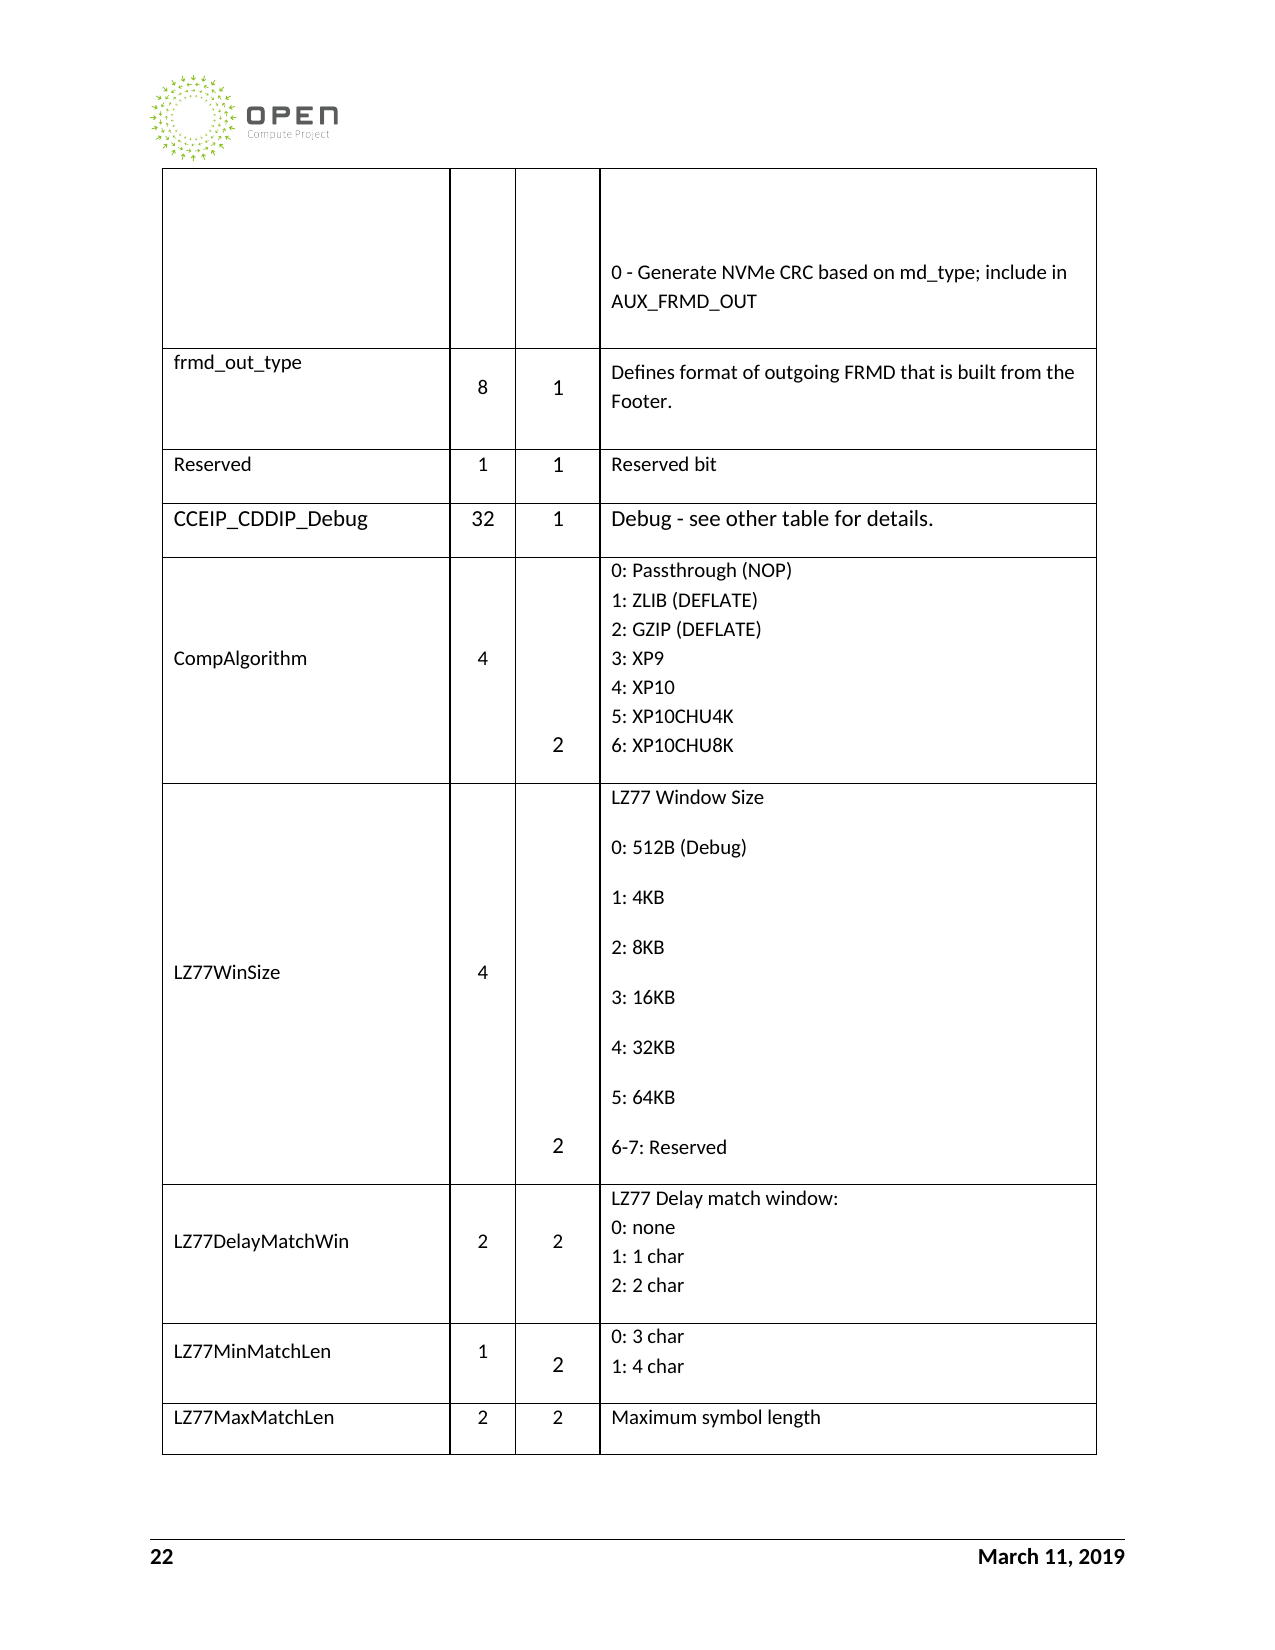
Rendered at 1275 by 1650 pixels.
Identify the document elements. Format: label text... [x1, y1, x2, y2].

table_cell 2 [516, 558, 599, 783]
table_cell 1 [516, 504, 599, 557]
table_cell CCEIP_CDDIP_Debug [163, 504, 449, 557]
table_cell 0: Passthrough (NOP) 1: ZLIB (DEFLATE) 2: GZIP (DEFLATE) 3: XP9 4: XP10 5: XP10CHU4K 6: XP10CHU8K [601, 558, 1096, 783]
table_cell Defines format of outgoing FRMD that is built from the Footer. [601, 349, 1096, 449]
table_cell LZ77 Delay match window: 0: none 1: 1 char 2: 2 char [601, 1185, 1096, 1323]
table_cell 2 [451, 1185, 515, 1323]
table_cell frmd_out_type [163, 349, 449, 449]
table_cell 4 [451, 558, 515, 783]
table_cell 1 [516, 450, 599, 503]
table_cell LZ77MinMatchLen [163, 1324, 449, 1403]
table_cell Debug - see other table for details. [601, 504, 1096, 557]
table_cell 1 [451, 1324, 515, 1403]
table_cell 2 [516, 1404, 599, 1454]
table_cell 32 [451, 504, 515, 557]
table_cell 2 [516, 784, 599, 1184]
table_cell 2 [451, 1404, 515, 1454]
table_cell 1 [516, 349, 599, 449]
picture [150, 75, 338, 168]
table_cell CompAlgorithm [163, 558, 449, 783]
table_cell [601, 1404, 1096, 1454]
table_cell 2 [516, 1185, 599, 1323]
table_cell 8 [451, 349, 515, 449]
table_cell 4 [451, 784, 515, 1184]
table_cell Reserved bit [601, 450, 1096, 503]
table_cell 0: 3 char 1: 4 char [601, 1324, 1096, 1403]
table_cell 1 [451, 450, 515, 503]
table_cell LZ77MaxMatchLen [163, 1404, 449, 1454]
table_cell 2 [516, 1324, 599, 1403]
table_cell LZ77DelayMatchWin [163, 1185, 449, 1323]
table_cell Reserved [163, 450, 449, 503]
table_cell LZ77WinSize [163, 784, 449, 1184]
table_cell LZ77 Window Size 0: 512B (Debug) 1: 4KB 2: 8KB 3: 16KB 4: 32KB 5: 64KB 6-7: Reserved [601, 784, 1096, 1184]
